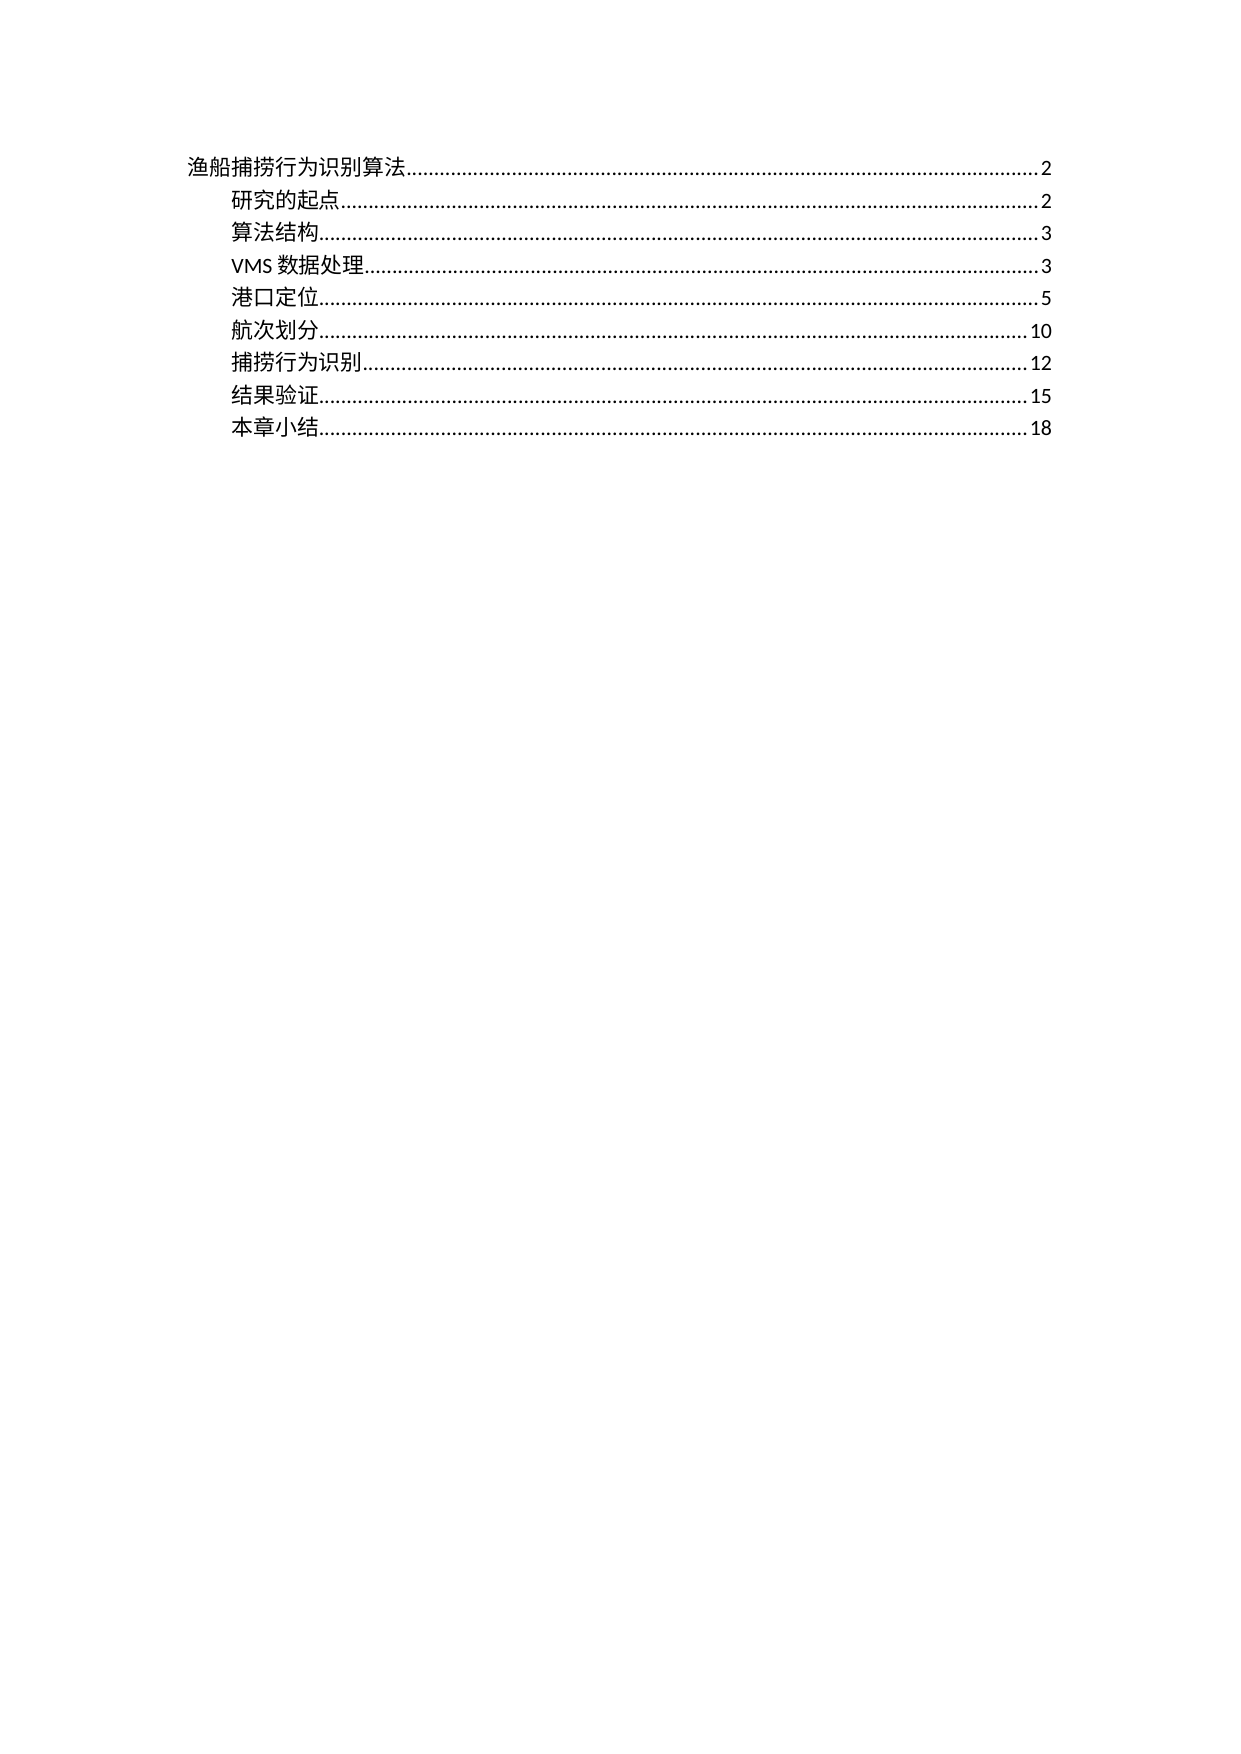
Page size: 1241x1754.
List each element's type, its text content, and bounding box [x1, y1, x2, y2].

text 渔船捕捞行为识别算法 2 [187, 150, 1053, 182]
text 本章小结 18 [231, 410, 1053, 442]
text 航次划分 10 [231, 312, 1053, 345]
text 研究的起点 2 [231, 182, 1053, 215]
text 结果验证 15 [231, 377, 1053, 410]
text 算法结构 3 [231, 215, 1053, 247]
text VMS数据处理 3 [231, 247, 1053, 280]
text 捕捞行为识别 12 [231, 345, 1053, 377]
text 港口定位 5 [231, 280, 1053, 312]
